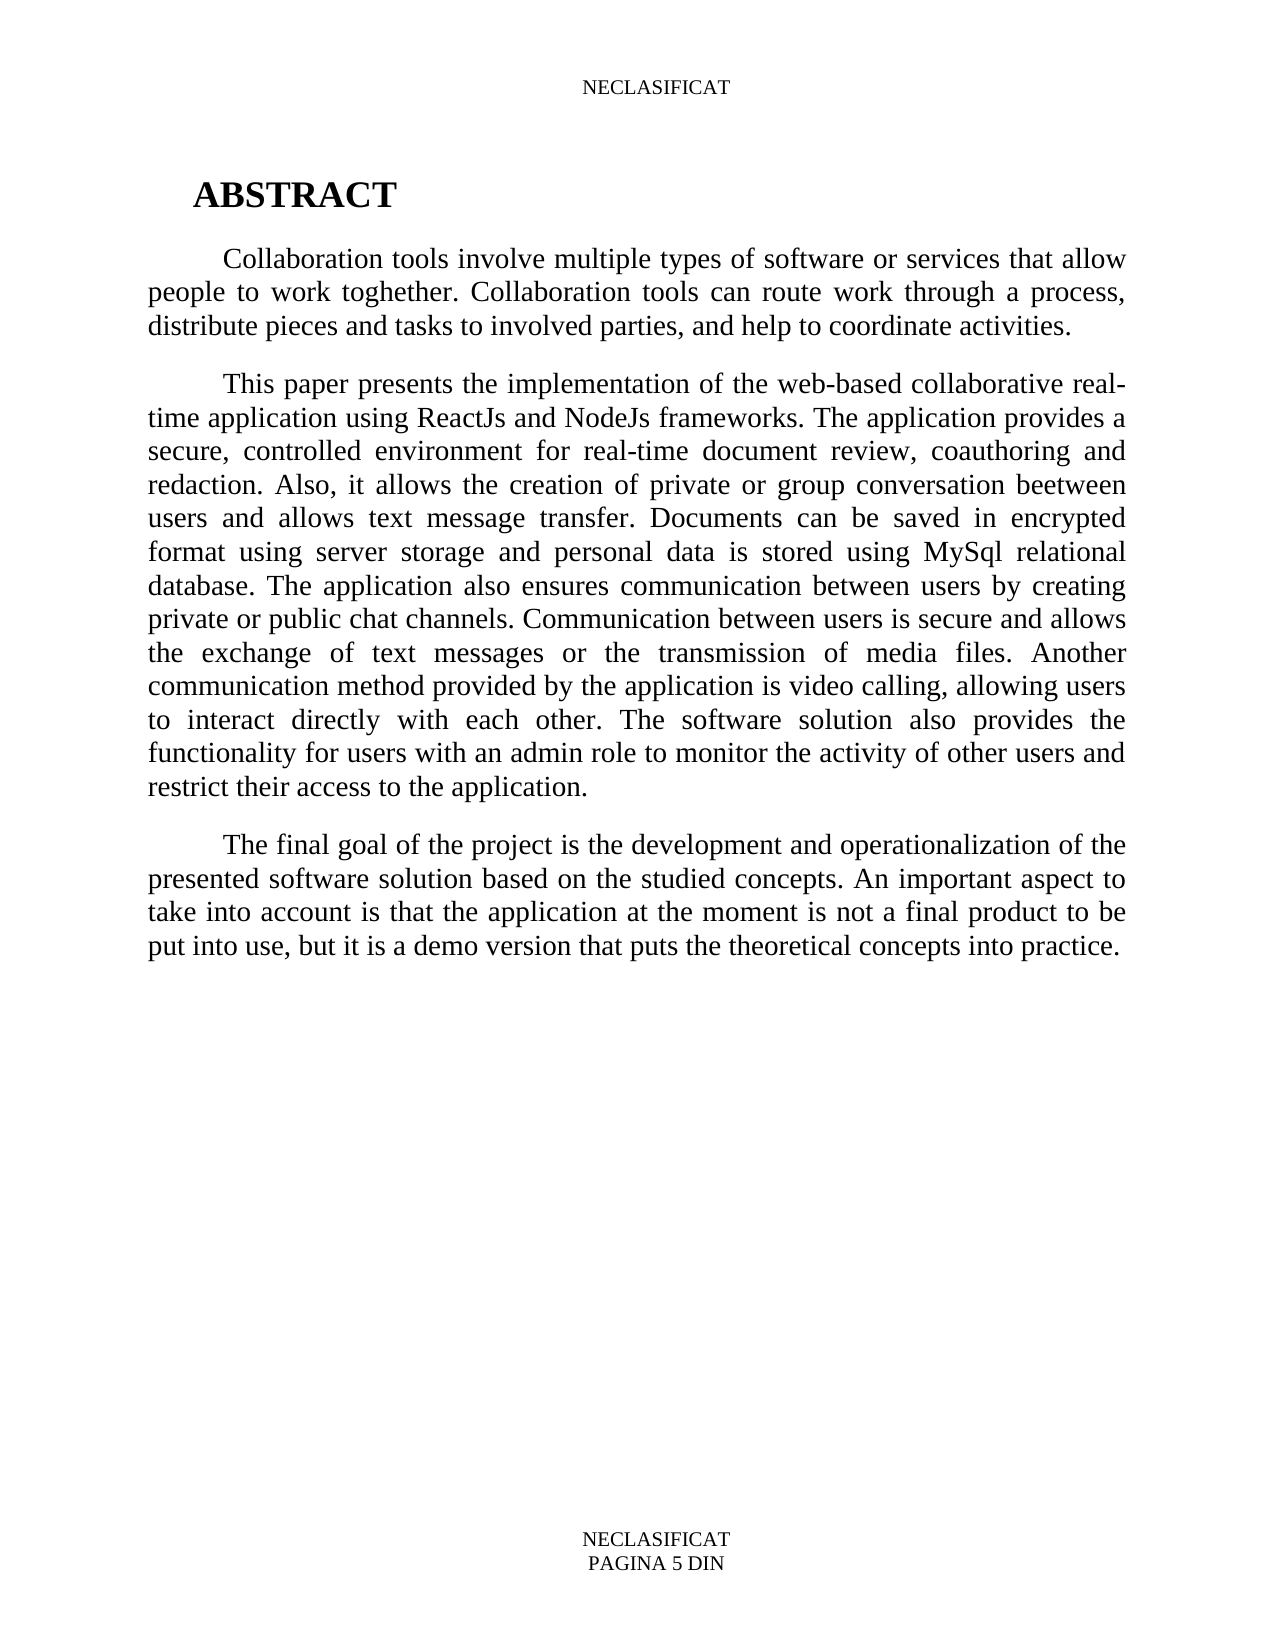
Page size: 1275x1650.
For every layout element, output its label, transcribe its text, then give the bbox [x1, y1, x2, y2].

subtitle ABSTRACT [193, 173, 1127, 216]
text Collaboration tools involve multiple types of software or services that allow people to work toghether. Collaboration tools can route work through a process, distribute pieces and tasks to involved parties, and help to coordinate activities. [148, 241, 1127, 341]
text This paper presents the implementation of the web-based collaborative real-time application using ReactJs and NodeJs frameworks. The application provides a secure, controlled environment for real-time document review, coauthoring and redaction. Also, it allows the creation of private or group conversation beetween users and allows text message transfer. Documents can be saved in encrypted format using server storage and personal data is stored using MySql relational database. The application also ensures communication between users by creating private or public chat channels. Communication between users is secure and allows the exchange of text messages or the transmission of media files. Another communication method provided by the application is video calling, allowing users to interact directly with each other. The software solution also provides the functionality for users with an admin role to monitor the activity of other users and restrict their access to the application. [148, 366, 1127, 802]
text The final goal of the project is the development and operationalization of the presented software solution based on the studied concepts. An important aspect to take into account is that the application at the moment is not a final product to be put into use, but it is a demo version that puts the theoretical concepts into practice. [148, 827, 1127, 962]
